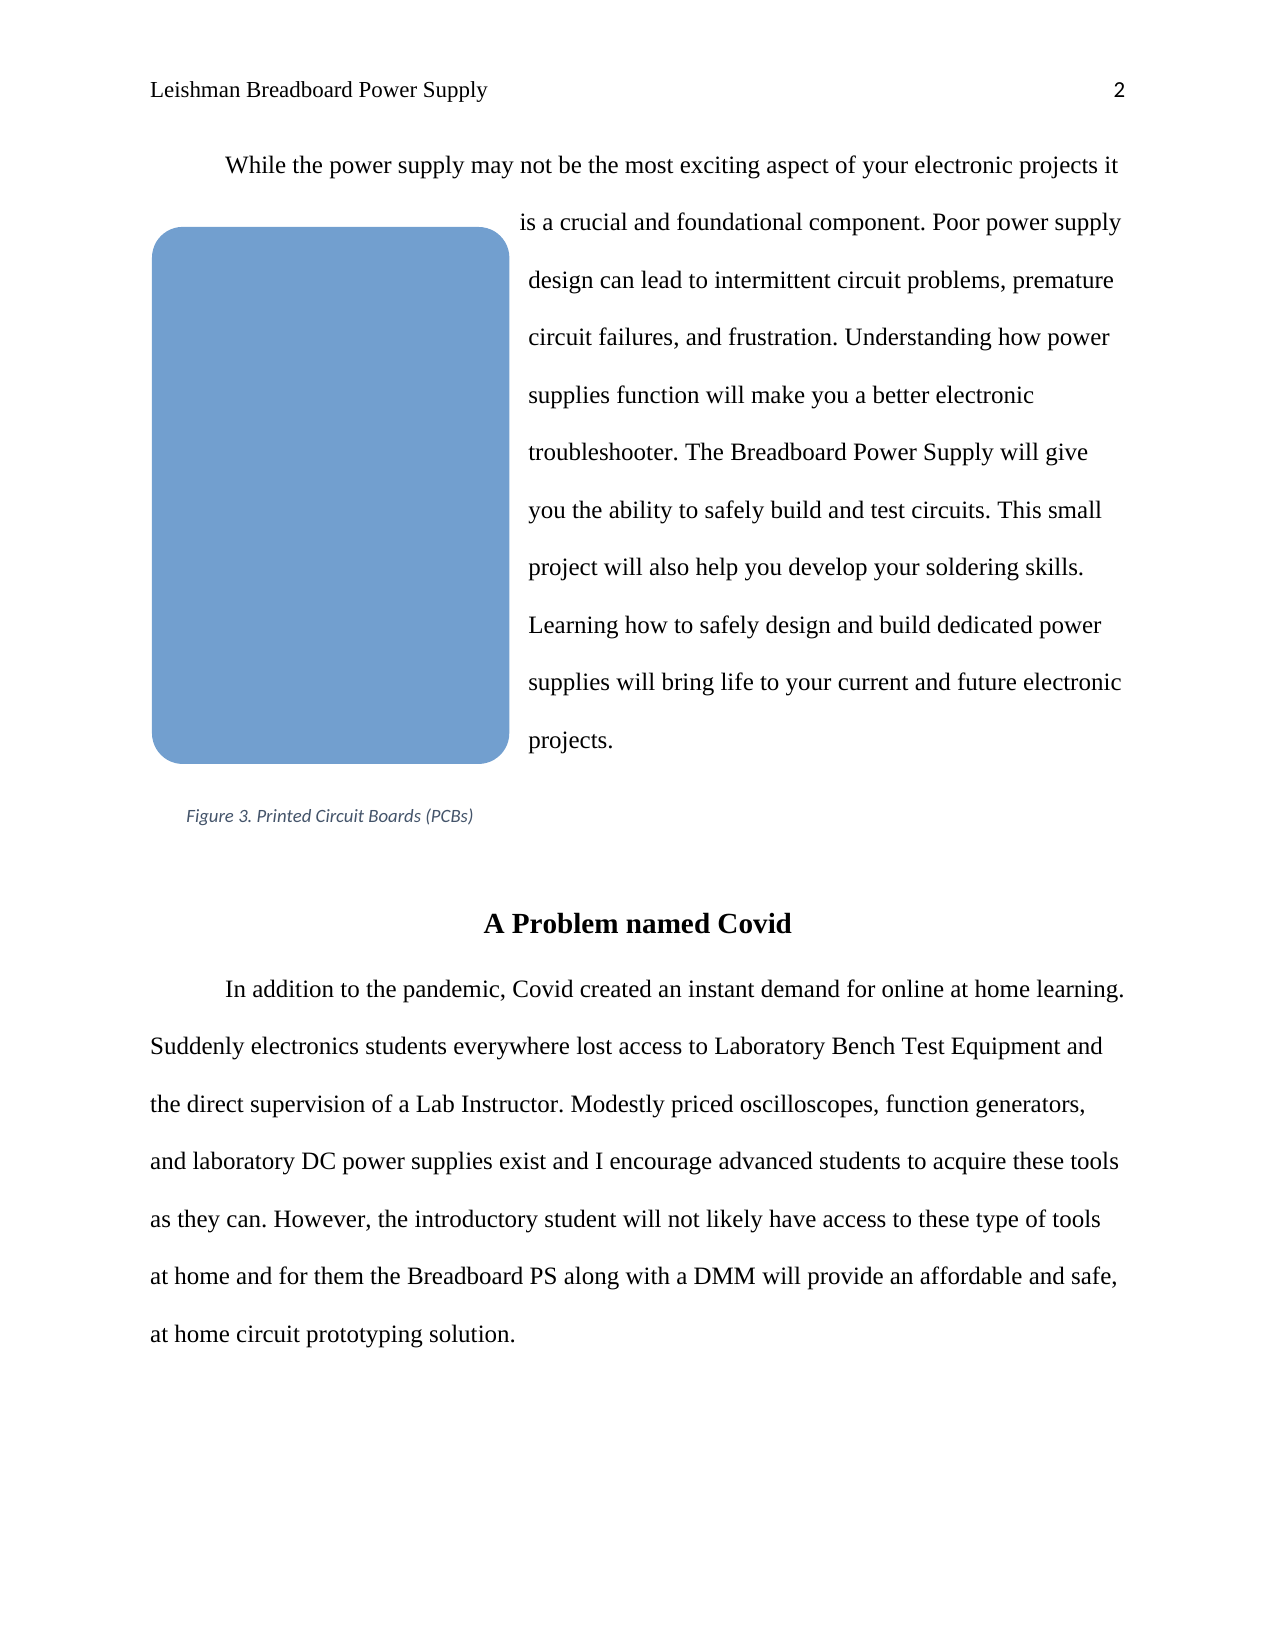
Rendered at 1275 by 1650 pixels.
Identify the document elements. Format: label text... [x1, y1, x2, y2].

text While the power supply may not be the most exciting aspect of your electronic projects it is a crucial and foundational component. Poor power supply design can lead to intermittent circuit problems, premature circuit failures, and frustration. Understanding how power supplies function will make you a better electronic troubleshooter. The Breadboard Power Supply will give you the ability to safely build and test circuits. This small project will also help you develop your soldering skills. Learning how to safely design and build dedicated power supplies will bring life to your current and future electronic projects. [150, 150, 1125, 754]
text In addition to the pandemic, Covid created an instant demand for online at home learning. Suddenly electronics students everywhere lost access to Laboratory Bench Test Equipment and the direct supervision of a Lab Instructor. Modestly priced oscilloscopes, function generators, and laboratory DC power supplies exist and I encourage advanced students to acquire these tools as they can. However, the introductory student will not likely have access to these type of tools at home and for them the Breadboard PS along with a DMM will provide an affordable and safe, at home circuit prototyping solution. [150, 974, 1125, 1348]
text A Problem named Covid [150, 907, 1125, 940]
